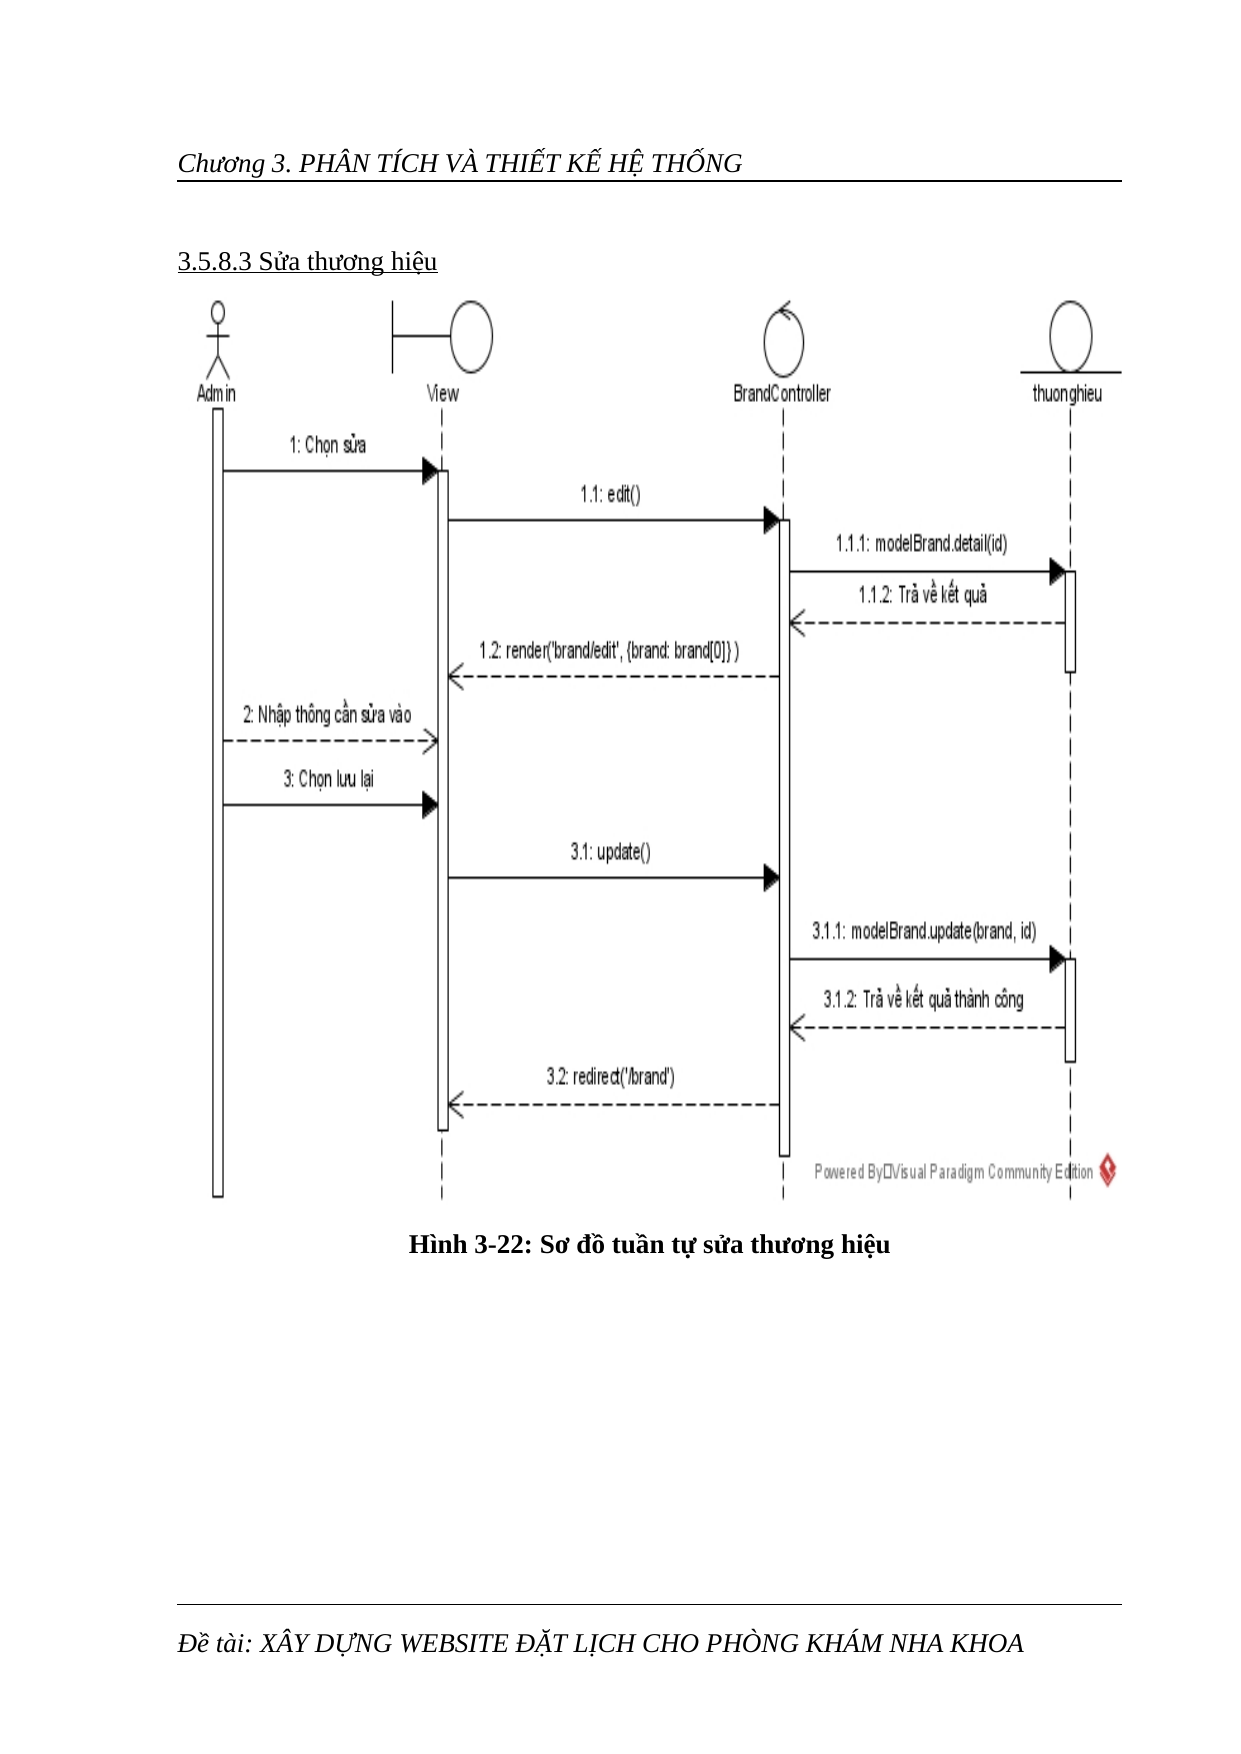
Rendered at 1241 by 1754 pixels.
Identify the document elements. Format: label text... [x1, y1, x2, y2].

subtitle 3.5.8.3 Sửa thương hiệu [177, 245, 1122, 276]
picture [177, 297, 1123, 1207]
